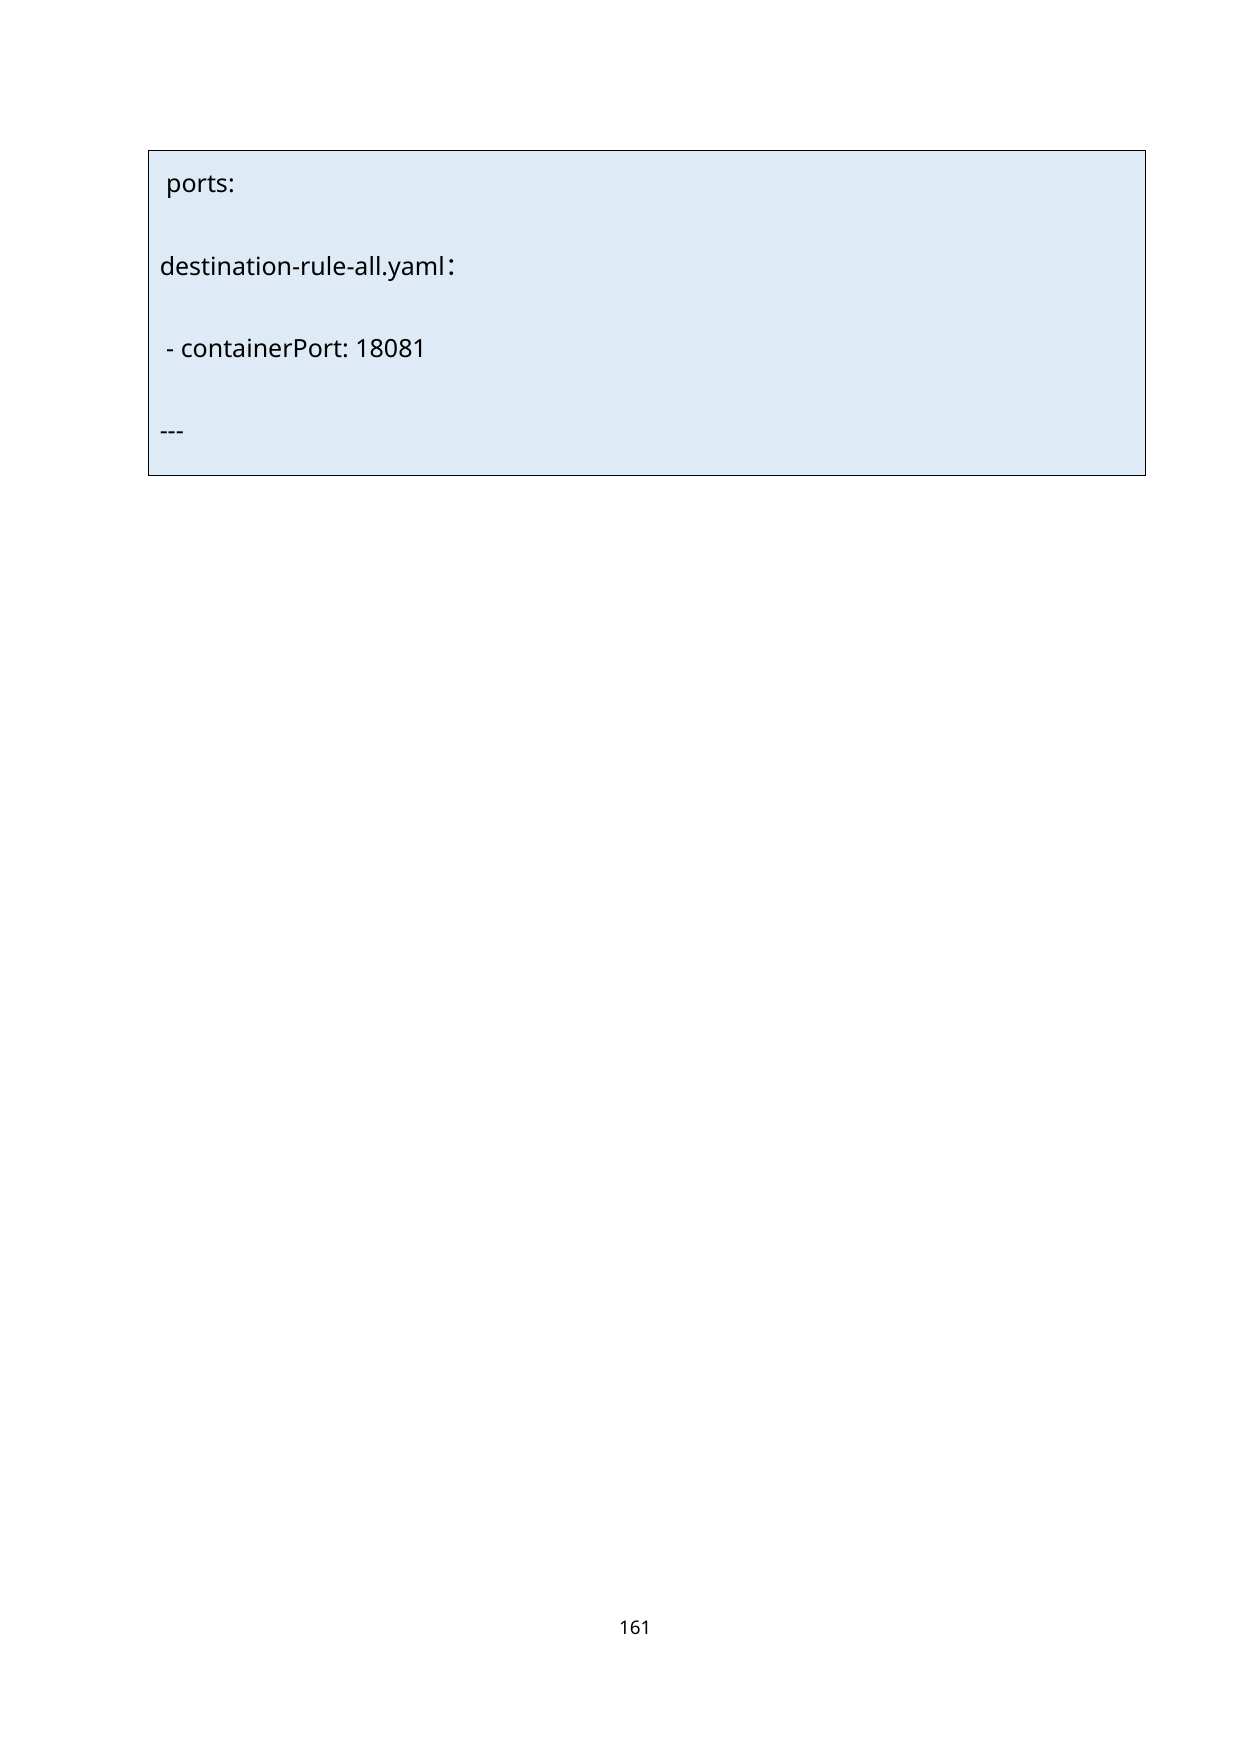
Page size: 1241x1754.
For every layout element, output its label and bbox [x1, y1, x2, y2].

table_header [149, 151, 1145, 475]
